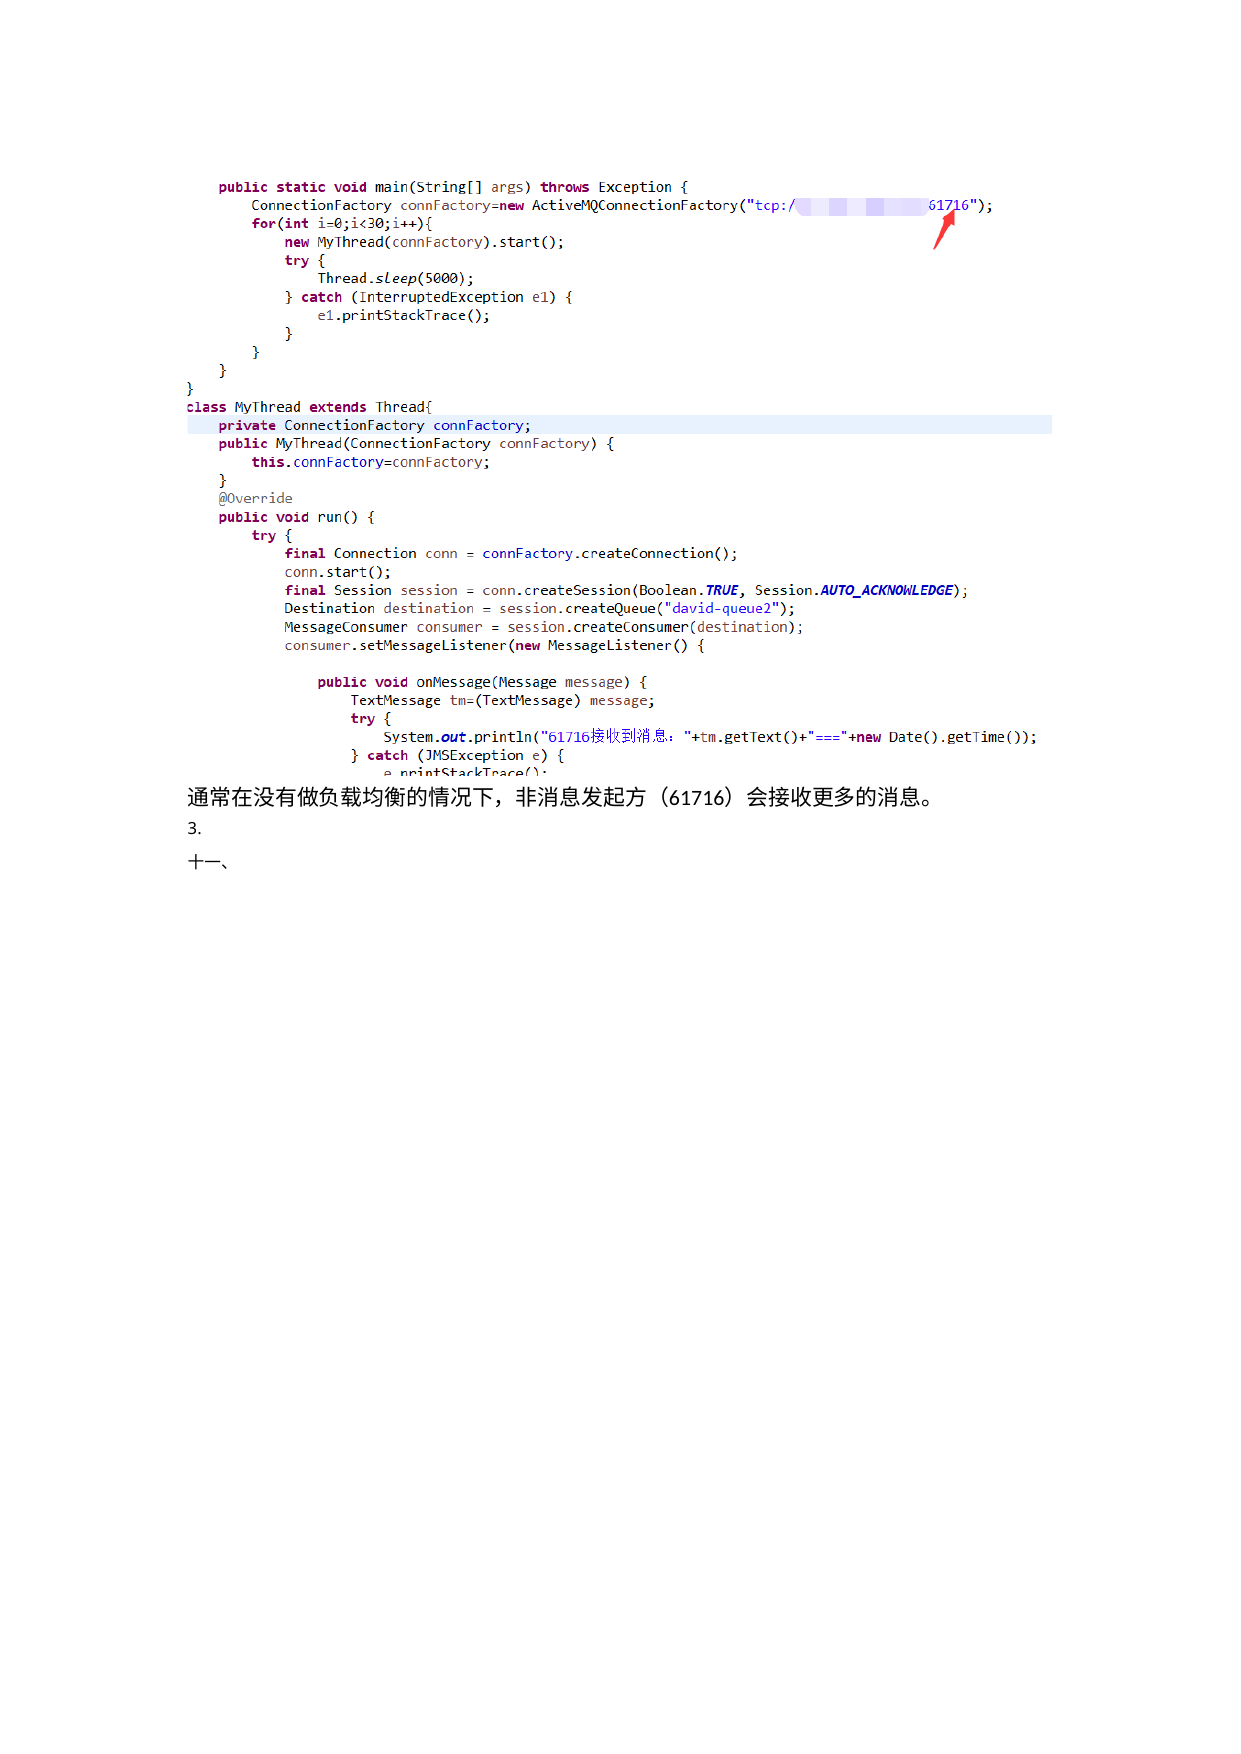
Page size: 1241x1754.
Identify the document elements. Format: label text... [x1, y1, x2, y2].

picture [187, 162, 1053, 776]
list 通常在没有做负载均衡的情况下，非消息发起方（61716）会接收更多的消息。 [187, 779, 1053, 812]
